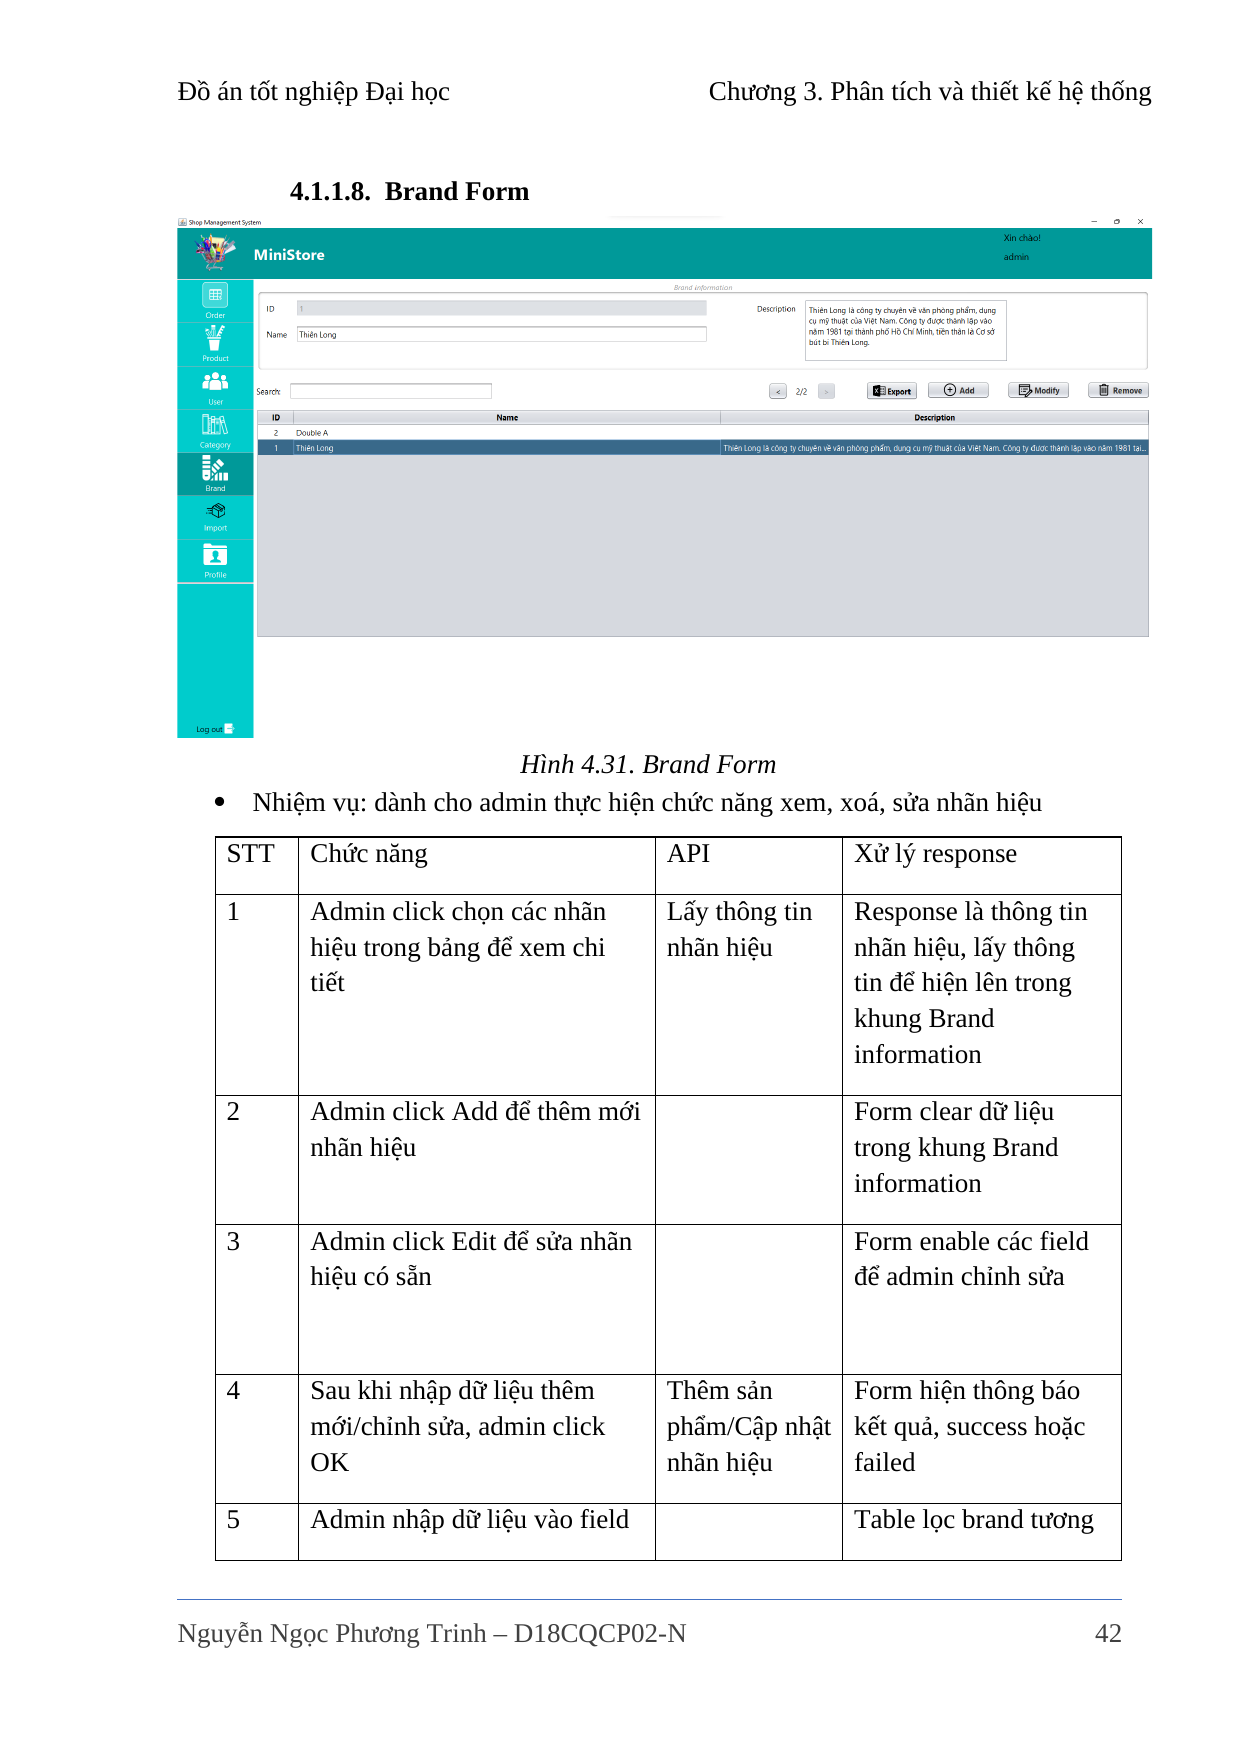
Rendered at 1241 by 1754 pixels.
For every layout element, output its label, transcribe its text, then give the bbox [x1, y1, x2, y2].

table_cell 3 [216, 1225, 298, 1373]
table_cell Form hiện thông báo kết quả, success hoặc failed [843, 1375, 1121, 1502]
table_cell [656, 1504, 842, 1560]
table_cell Form clear dữ liệu trong khung Brand information [843, 1096, 1121, 1223]
table_header API [656, 838, 842, 894]
subtitle Brand Form [290, 175, 1122, 206]
table_cell 2 [216, 1096, 298, 1223]
table_cell 5 [216, 1504, 298, 1560]
table_header Chức năng [299, 838, 655, 894]
table_cell Response là thông tin nhãn hiệu, lấy thông tin để hiện lên trong khung Brand information [843, 895, 1121, 1094]
list Nhiệm vụ: dành cho admin thực hiện chức năng xem, xoá, sửa nhãn hiệu [215, 786, 1122, 817]
table_cell 4 [216, 1375, 298, 1502]
table_cell [656, 1096, 842, 1223]
picture [177, 216, 1153, 738]
table_header STT [216, 838, 298, 894]
table_header Xử lý response [843, 838, 1121, 894]
table_cell Admin click chọn các nhãn hiệu trong bảng để xem chi tiết [299, 895, 655, 1094]
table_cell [843, 1504, 1121, 1560]
table_cell Lấy thông tin nhãn hiệu [656, 895, 842, 1094]
table_cell Thêm sản phẩm/Cập nhật nhãn hiệu [656, 1375, 842, 1502]
table_cell Sau khi nhập dữ liệu thêm mới/chỉnh sửa, admin click OK [299, 1375, 655, 1502]
table_cell Form enable các field để admin chỉnh sửa [843, 1225, 1121, 1373]
table_cell Admin click Add để thêm mới nhãn hiệu [299, 1096, 655, 1223]
table_cell 1 [216, 895, 298, 1094]
table_cell Admin click Edit để sửa nhãn hiệu có sẵn [299, 1225, 655, 1373]
table_cell [656, 1225, 842, 1373]
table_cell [299, 1504, 655, 1560]
